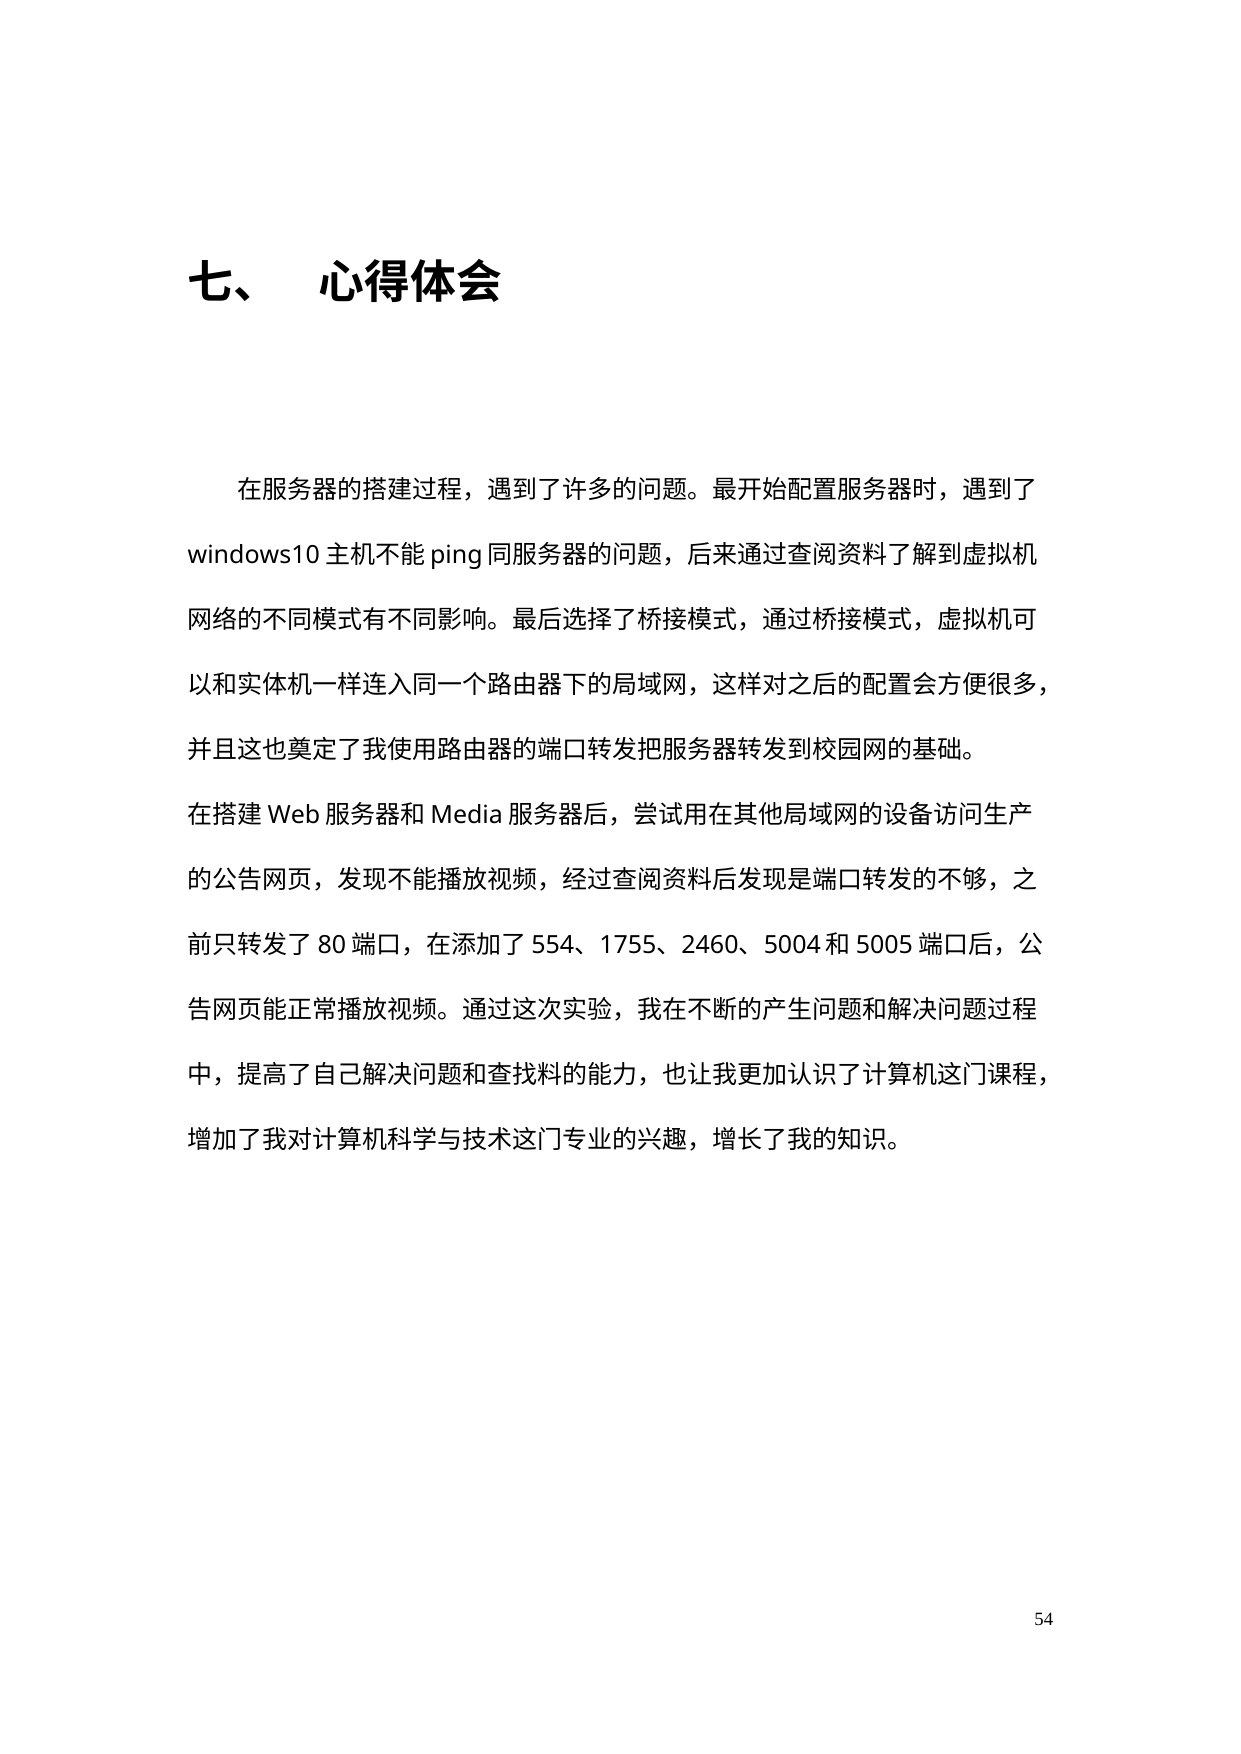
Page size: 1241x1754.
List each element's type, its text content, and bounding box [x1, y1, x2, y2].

subtitle 心得体会 [187, 230, 1053, 327]
text 在服务器的搭建过程，遇到了许多的问题。最开始配置服务器时，遇到了windows10主机不能ping同服务器的问题，后来通过查阅资料了解到虚拟机网络的不同模式有不同影响。最后选择了桥接模式，通过桥接模式，虚拟机可以和实体机一样连入同一个路由器下的局域网，这样对之后的配置会方便很多，并且这也奠定了我使用路由器的端口转发把服务器转发到校园网的基础。 在搭建Web服务器和Media服务器后，尝试用在其他局域网的设备访问生产的公告网页，发现不能播放视频，经过查阅资料后发现是端口转发的不够，之前只转发了80端口，在添加了554、1755、2460、5004和5005端口后，公告网页能正常播放视频。通过这次实验，我在不断的产生问题和解决问题过程中，提高了自己解决问题和查找料的能力，也让我更加认识了计算机这门课程，增加了我对计算机科学与技术这门专业的兴趣，增长了我的知识。 [187, 455, 1053, 1170]
